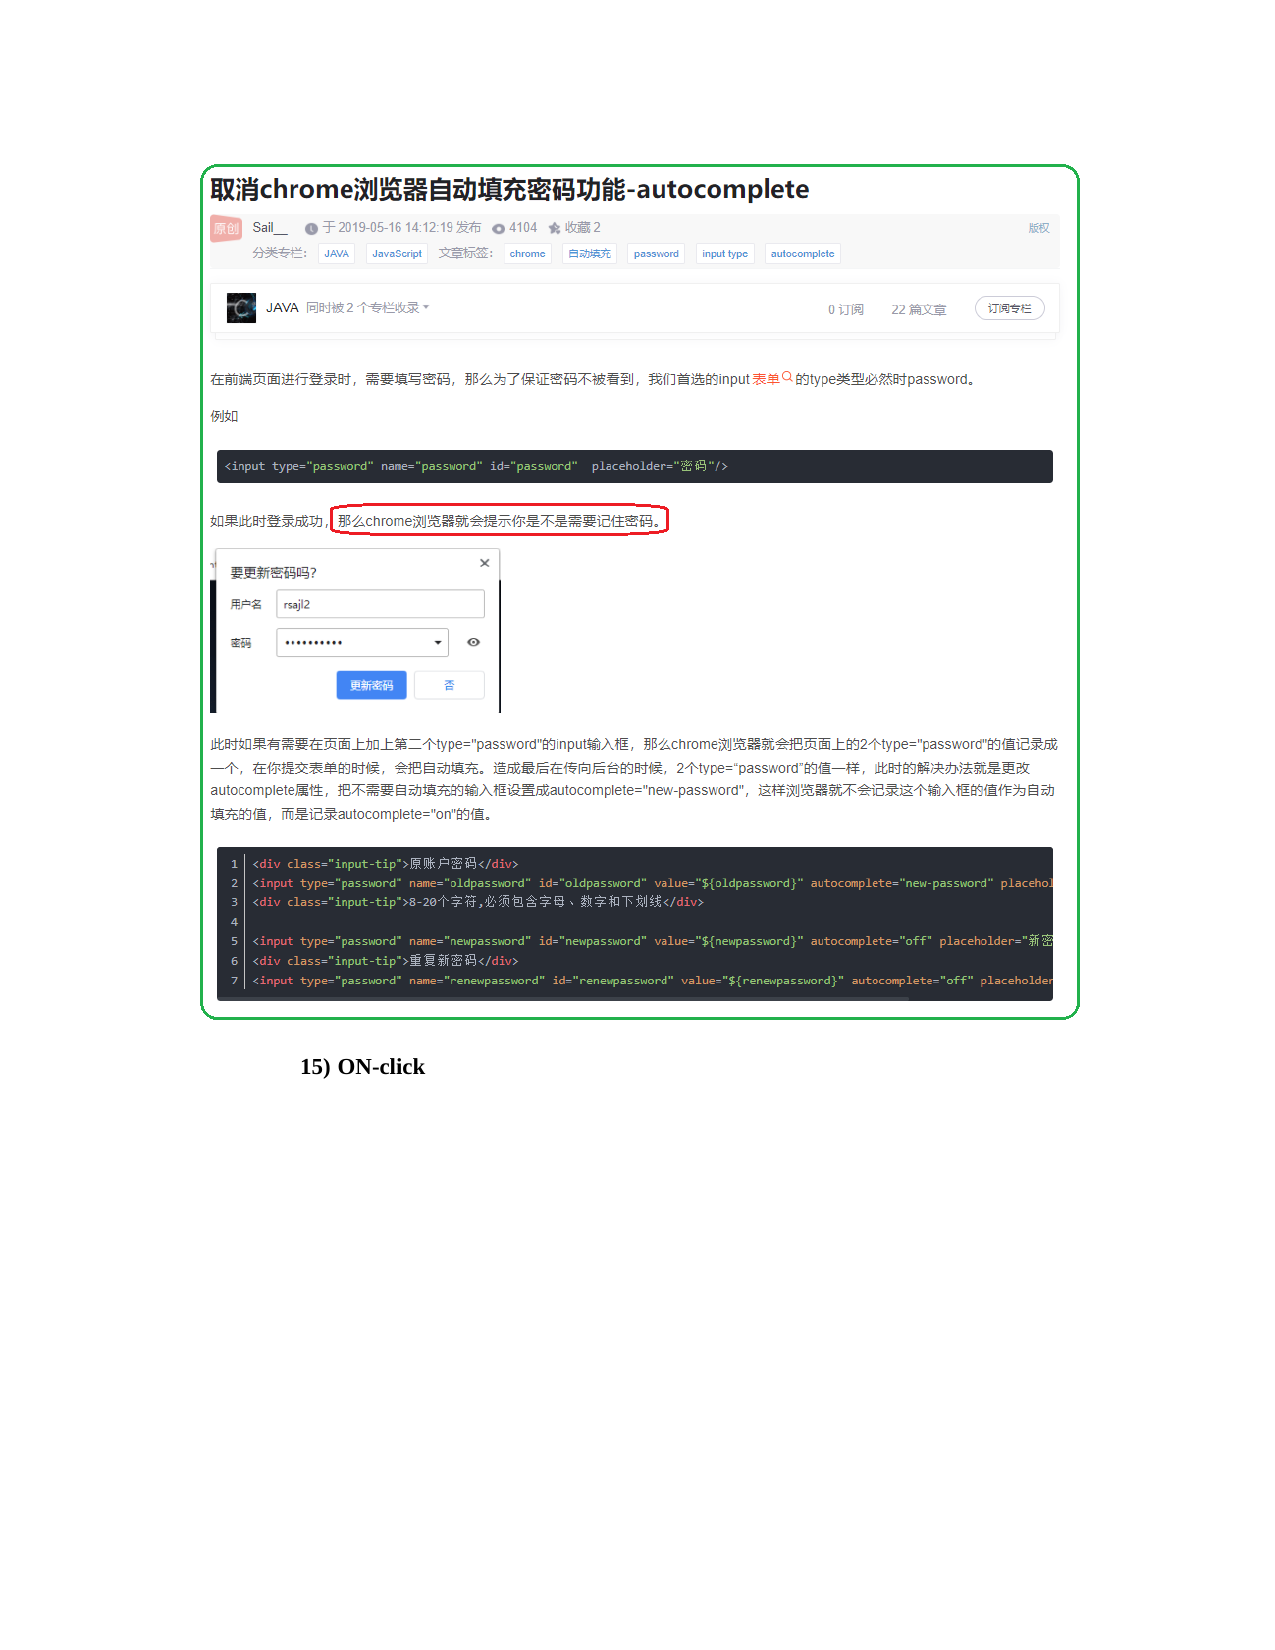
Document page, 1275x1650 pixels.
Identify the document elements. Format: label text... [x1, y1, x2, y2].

picture [187, 150, 1088, 1035]
list ON-click [300, 1053, 1087, 1079]
